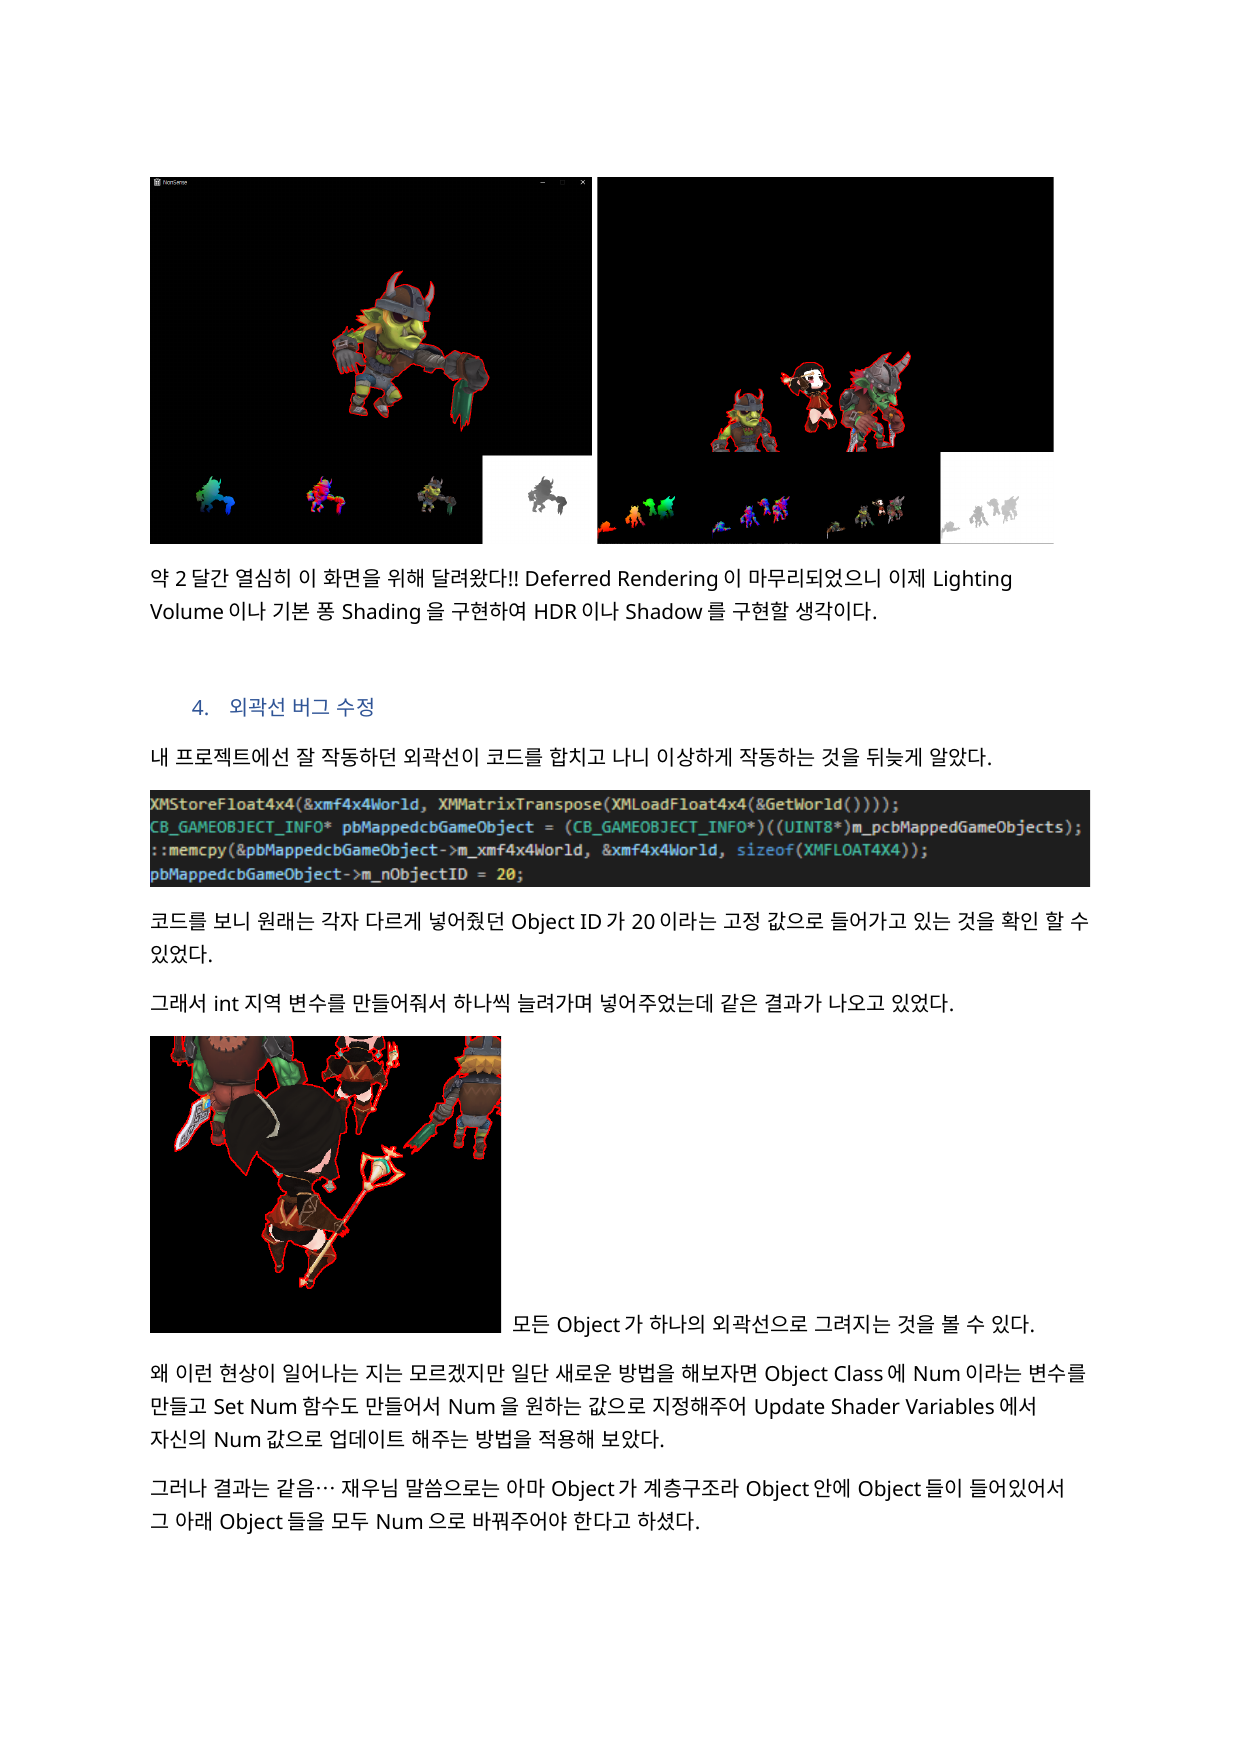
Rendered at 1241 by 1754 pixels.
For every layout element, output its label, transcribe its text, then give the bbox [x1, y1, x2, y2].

picture [597, 177, 1054, 544]
list 외곽선 버그 수정 [192, 692, 1090, 722]
picture [150, 177, 592, 544]
picture [150, 790, 1091, 887]
text 왜 이런 현상이 일어나는 지는 모르겠지만 일단 새로운 방법을 해보자면 Object Class에 Num이라는 변수를 만들고 Set Num함수도 만들어서 Num을 원하는 값으로 지정해주어 Update Shader Variables에서 자신의 Num값으로 업데이트 해주는 방법을 적용해 보았다. [150, 1357, 1090, 1453]
text 코드를 보니 원래는 각자 다르게 넣어줬던 Object ID가 20이라는 고정 값으로 들어가고 있는 것을 확인 할 수 있었다. [150, 905, 1090, 968]
text 약 2달간 열심히 이 화면을 위해 달려왔다!! Deferred Rendering이 마무리되었으니 이제 Lighting Volume이나 기본 퐁 Shading을 구현하여 HDR이나 Shadow를 구현할 생각이다. [150, 562, 1090, 625]
text 그래서 int 지역 변수를 만들어줘서 하나씩 늘려가며 넣어주었는데 같은 결과가 나오고 있었다. [150, 987, 1090, 1018]
text 내 프로젝트에선 잘 작동하던 외곽선이 코드를 합치고 나니 이상하게 작동하는 것을 뒤늦게 알았다. [150, 741, 1090, 771]
picture [150, 1036, 502, 1333]
text 그러나 결과는 같음… 재우님 말씀으로는 아마 Object가 계층구조라 Object안에 Object들이 들어있어서 그 아래 Object들을 모두 Num으로 바꿔주어야 한다고 하셨다. [150, 1472, 1090, 1535]
